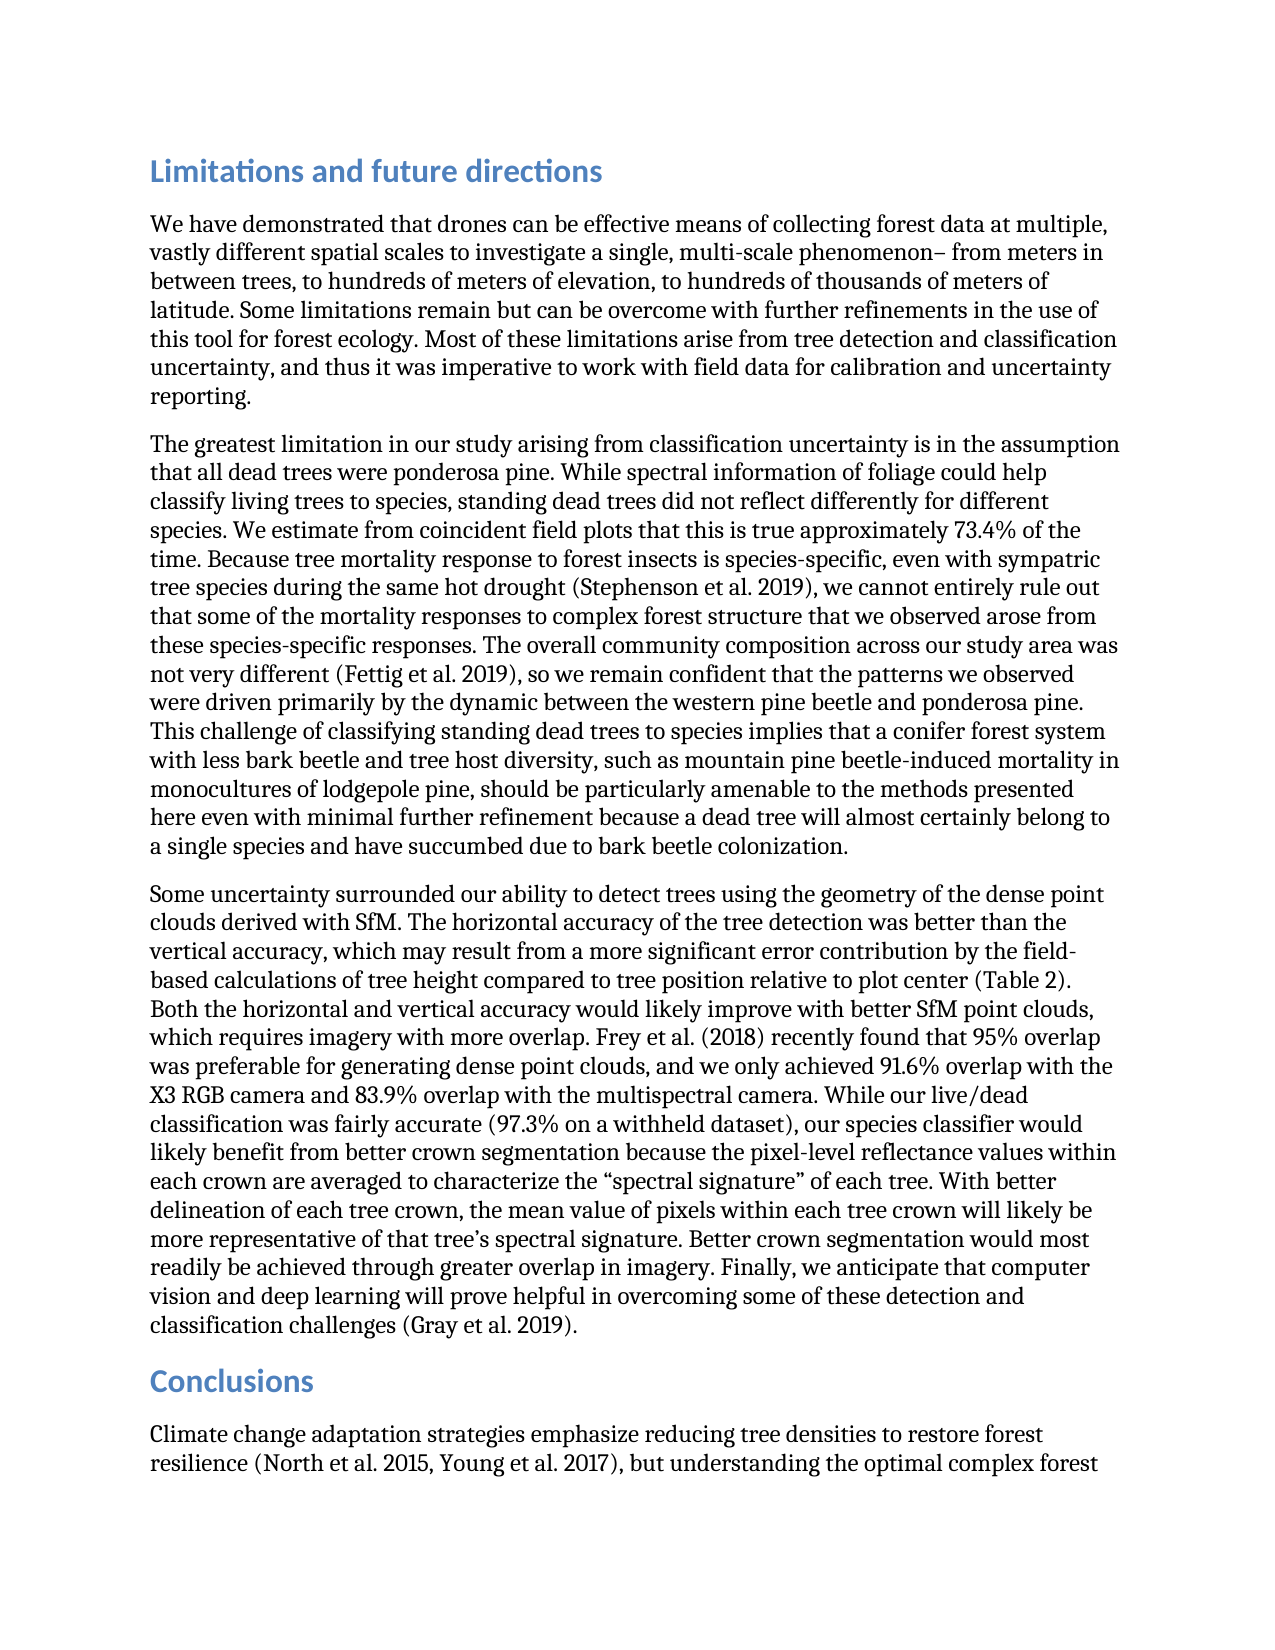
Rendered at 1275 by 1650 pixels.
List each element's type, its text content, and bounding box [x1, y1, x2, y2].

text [150, 1420, 1125, 1477]
text We have demonstrated that drones can be effective means of collecting forest data at multiple, vastly different spatial scales to investigate a single, multi-scale phenomenon– from meters in between trees, to hundreds of meters of elevation, to hundreds of thousands of meters of latitude. Some limitations remain but can be overcome with further refinements in the use of this tool for forest ecology. Most of these limitations arise from tree detection and classification uncertainty, and thus it was imperative to work with field data for calibration and uncertainty reporting. [150, 209, 1125, 411]
subtitle Conclusions [150, 1360, 1125, 1401]
subtitle Limitations and future directions [150, 150, 1125, 191]
text The greatest limitation in our study arising from classification uncertainty is in the assumption that all dead trees were ponderosa pine. While spectral information of foliage could help classify living trees to species, standing dead trees did not reflect differently for different species. We estimate from coincident field plots that this is true approximately 73.4% of the time. Because tree mortality response to forest insects is species-specific, even with sympatric tree species during the same hot drought (Stephenson et al. 2019), we cannot entirely rule out that some of the mortality responses to complex forest structure that we observed arose from these species-specific responses. The overall community composition across our study area was not very different (Fettig et al. 2019), so we remain confident that the patterns we observed were driven primarily by the dynamic between the western pine beetle and ponderosa pine. This challenge of classifying standing dead trees to species implies that a conifer forest system with less bark beetle and tree host diversity, such as mountain pine beetle-induced mortality in monocultures of lodgepole pine, should be particularly amenable to the methods presented here even with minimal further refinement because a dead tree will almost certainly belong to a single species and have succumbed due to bark beetle colonization. [150, 429, 1125, 861]
text Some uncertainty surrounded our ability to detect trees using the geometry of the dense point clouds derived with SfM. The horizontal accuracy of the tree detection was better than the vertical accuracy, which may result from a more significant error contribution by the field-based calculations of tree height compared to tree position relative to plot center (Table 2). Both the horizontal and vertical accuracy would likely improve with better SfM point clouds, which requires imagery with more overlap. Frey et al. (2018) recently found that 95% overlap was preferable for generating dense point clouds, and we only achieved 91.6% overlap with the X3 RGB camera and 83.9% overlap with the multispectral camera. While our live/dead classification was fairly accurate (97.3% on a withheld dataset), our species classifier would likely benefit from better crown segmentation because the pixel-level reflectance values within each crown are averaged to characterize the “spectral signature” of each tree. With better delineation of each tree crown, the mean value of pixels within each tree crown will likely be more representative of that tree’s spectral signature. Better crown segmentation would most readily be achieved through greater overlap in imagery. Finally, we anticipate that computer vision and deep learning will prove helpful in overcoming some of these detection and classification challenges (Gray et al. 2019). [150, 879, 1125, 1339]
